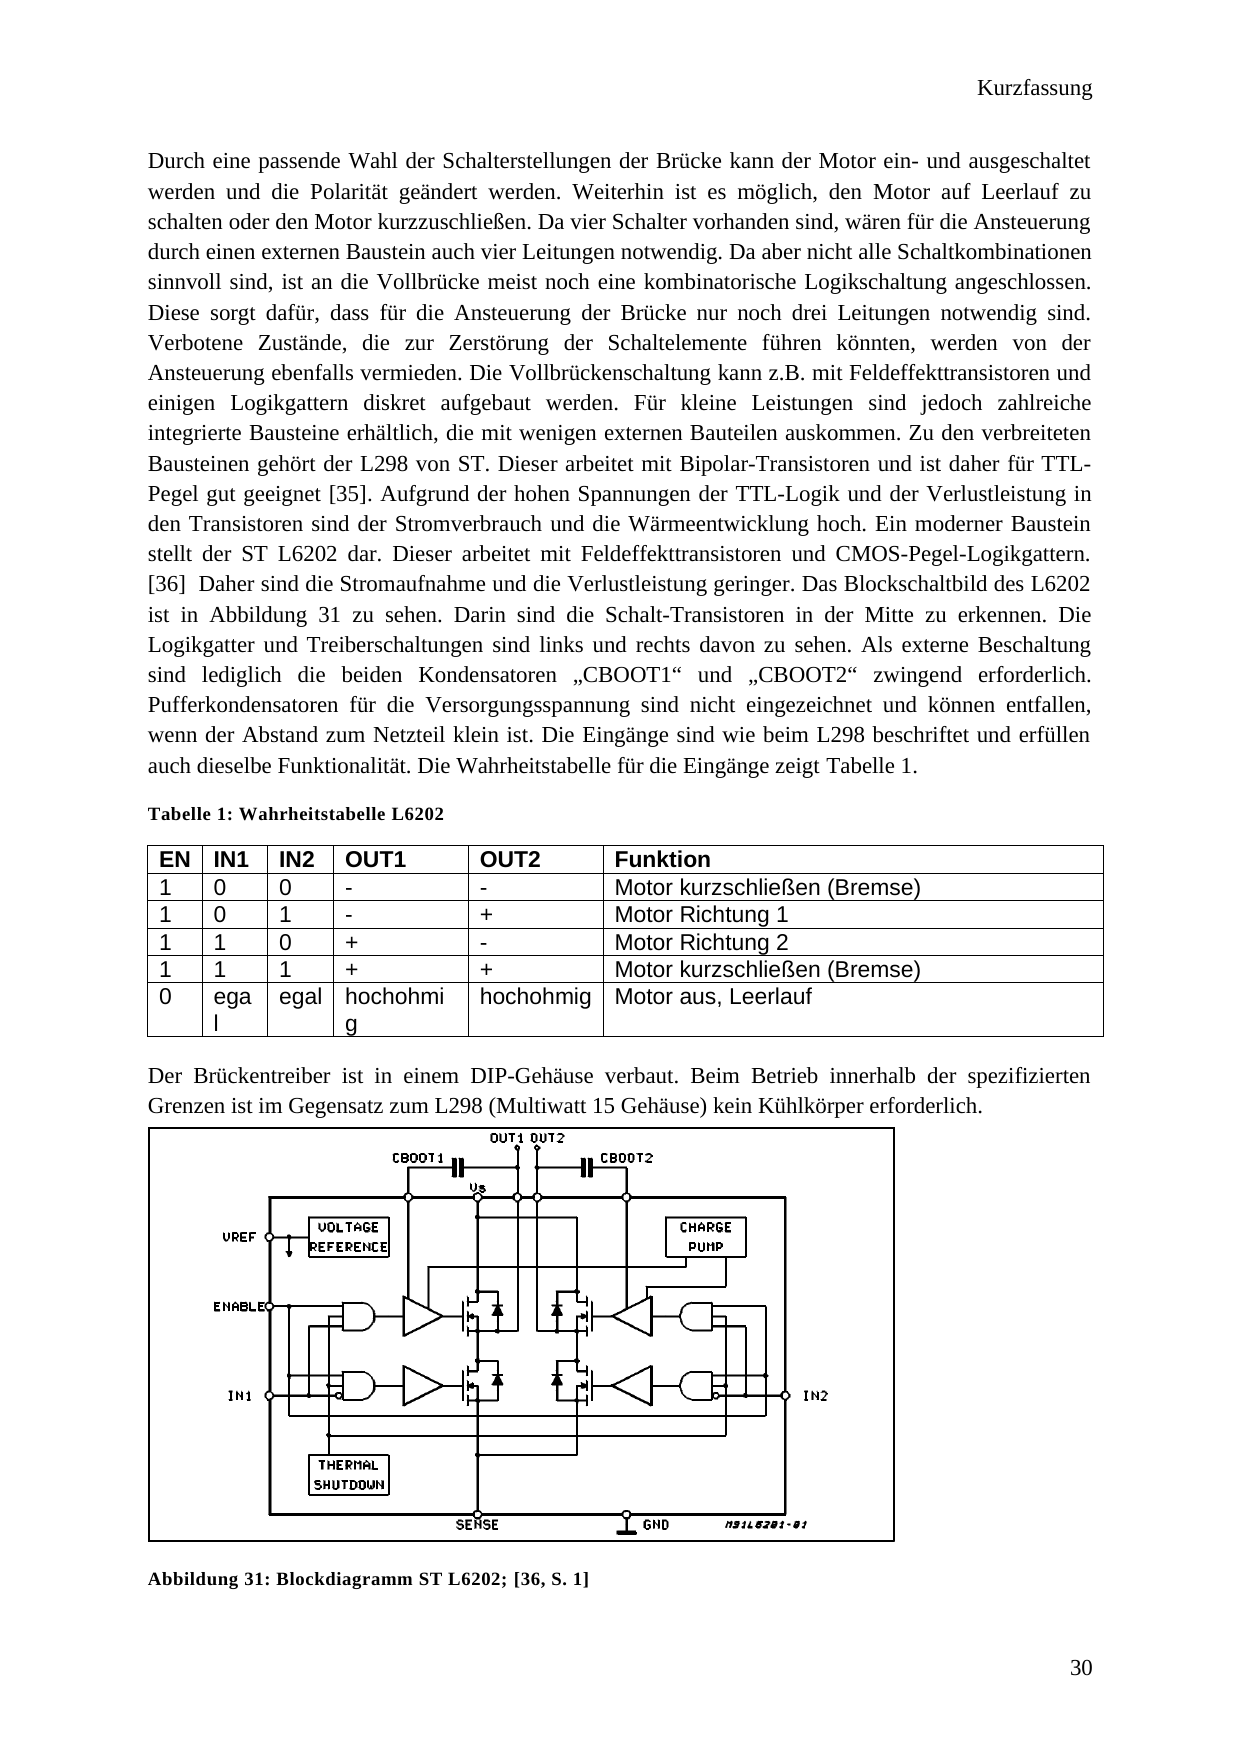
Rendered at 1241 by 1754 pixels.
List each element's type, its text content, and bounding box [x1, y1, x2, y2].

table_cell 1 [148, 874, 202, 900]
table_cell + [334, 929, 468, 955]
table_cell 1 [268, 956, 333, 982]
table_cell Motor Richtung 2 [604, 929, 1103, 955]
table_cell - [334, 901, 468, 927]
table_cell 1 [148, 956, 202, 982]
table_cell Motor Richtung 1 [604, 901, 1103, 927]
table_cell 1 [203, 929, 267, 955]
table_cell egal [268, 983, 333, 1036]
table_cell Motor kurzschließen (Bremse) [604, 956, 1103, 982]
table_cell - [469, 929, 603, 955]
table_cell 0 [268, 929, 333, 955]
table_cell hochohmig [334, 983, 468, 1036]
table_cell 1 [268, 901, 333, 927]
table_cell + [334, 956, 468, 982]
table_cell 0 [268, 874, 333, 900]
table_header EN [148, 846, 202, 873]
table_cell hochohmig [469, 983, 603, 1036]
table_cell + [469, 901, 603, 927]
table_cell egal [203, 983, 267, 1036]
table_cell - [334, 874, 468, 900]
table_cell 0 [203, 874, 267, 900]
text Durch eine passende Wahl der Schalterstellungen der Brücke kann der Motor ein- und ausgeschaltet werden und die Polarität geändert werden. Weiterhin ist es möglich, den Motor auf Leerlauf zu schalten oder den Motor kurzzuschließen. Da vier Schalter vorhanden sind, wären für die Ansteuerung durch einen externen Baustein auch vier Leitungen notwendig. Da aber nicht alle Schaltkombinationen sinnvoll sind, ist an die Vollbrücke meist noch eine kombinatorische Logikschaltung angeschlossen. Diese sorgt dafür, dass für die Ansteuerung der Brücke nur noch drei Leitungen notwendig sind. Verbotene Zustände, die zur Zerstörung der Schaltelemente führen könnten, werden von der Ansteuerung ebenfalls vermieden. Die Vollbrückenschaltung kann z.B. mit Feldeffekttransistoren und einigen Logikgattern diskret aufgebaut werden. Für kleine Leistungen sind jedoch zahlreiche integrierte Bausteine erhältlich, die mit wenigen externen Bauteilen auskommen. Zu den verbreiteten Bausteinen gehört der L298 von ST. Dieser arbeitet mit Bipolar-Transistoren und ist daher für TTL-Pegel gut geeignet [35]. Aufgrund der hohen Spannungen der TTL-Logik und der Verlustleistung in den Transistoren sind der Stromverbrauch und die Wärmeentwicklung hoch. Ein moderner Baustein stellt der ST L6202 dar. Dieser arbeitet mit Feldeffekttransistoren und CMOS-Pegel-Logikgattern. [36] Daher sind die Stromaufnahme und die Verlustleistung geringer. Das Blockschaltbild des L6202 ist in Abbildung 31 zu sehen. Darin sind die Schalt-Transistoren in der Mitte zu erkennen. Die Logikgatter und Treiberschaltungen sind links und rechts davon zu sehen. Als externe Beschaltung sind lediglich die beiden Kondensatoren „CBOOT1“ und „CBOOT2“ zwingend erforderlich. Pufferkondensatoren für die Versorgungsspannung sind nicht eingezeichnet und können entfallen, wenn der Abstand zum Netzteil klein ist. Die Eingänge sind wie beim L298 beschriftet und erfüllen auch dieselbe Funktionalität. Die Wahrheitstabelle für die Eingänge zeigt Tabelle 1. [148, 148, 1093, 778]
table_cell 0 [203, 901, 267, 927]
table_header IN2 [268, 846, 333, 873]
table_header OUT2 [469, 846, 603, 873]
table_cell 1 [148, 901, 202, 927]
table_cell 0 [148, 983, 202, 1036]
table_cell - [469, 874, 603, 900]
table_header OUT1 [334, 846, 468, 873]
table_cell 1 [148, 929, 202, 955]
table_cell 1 [203, 956, 267, 982]
table_cell + [469, 956, 603, 982]
table_header Funktion [604, 846, 1103, 873]
table_cell Motor kurzschließen (Bremse) [604, 874, 1103, 900]
text Der Brückentreiber ist in einem DIP-Gehäuse verbaut. Beim Betrieb innerhalb der spezifizierten Grenzen ist im Gegensatz zum L298 (Multiwatt 15 Gehäuse) kein Kühlkörper erforderlich. [148, 1062, 1093, 1118]
table_header IN1 [203, 846, 267, 873]
picture [147, 1122, 897, 1544]
table_cell Motor aus, Leerlauf [604, 983, 1103, 1036]
